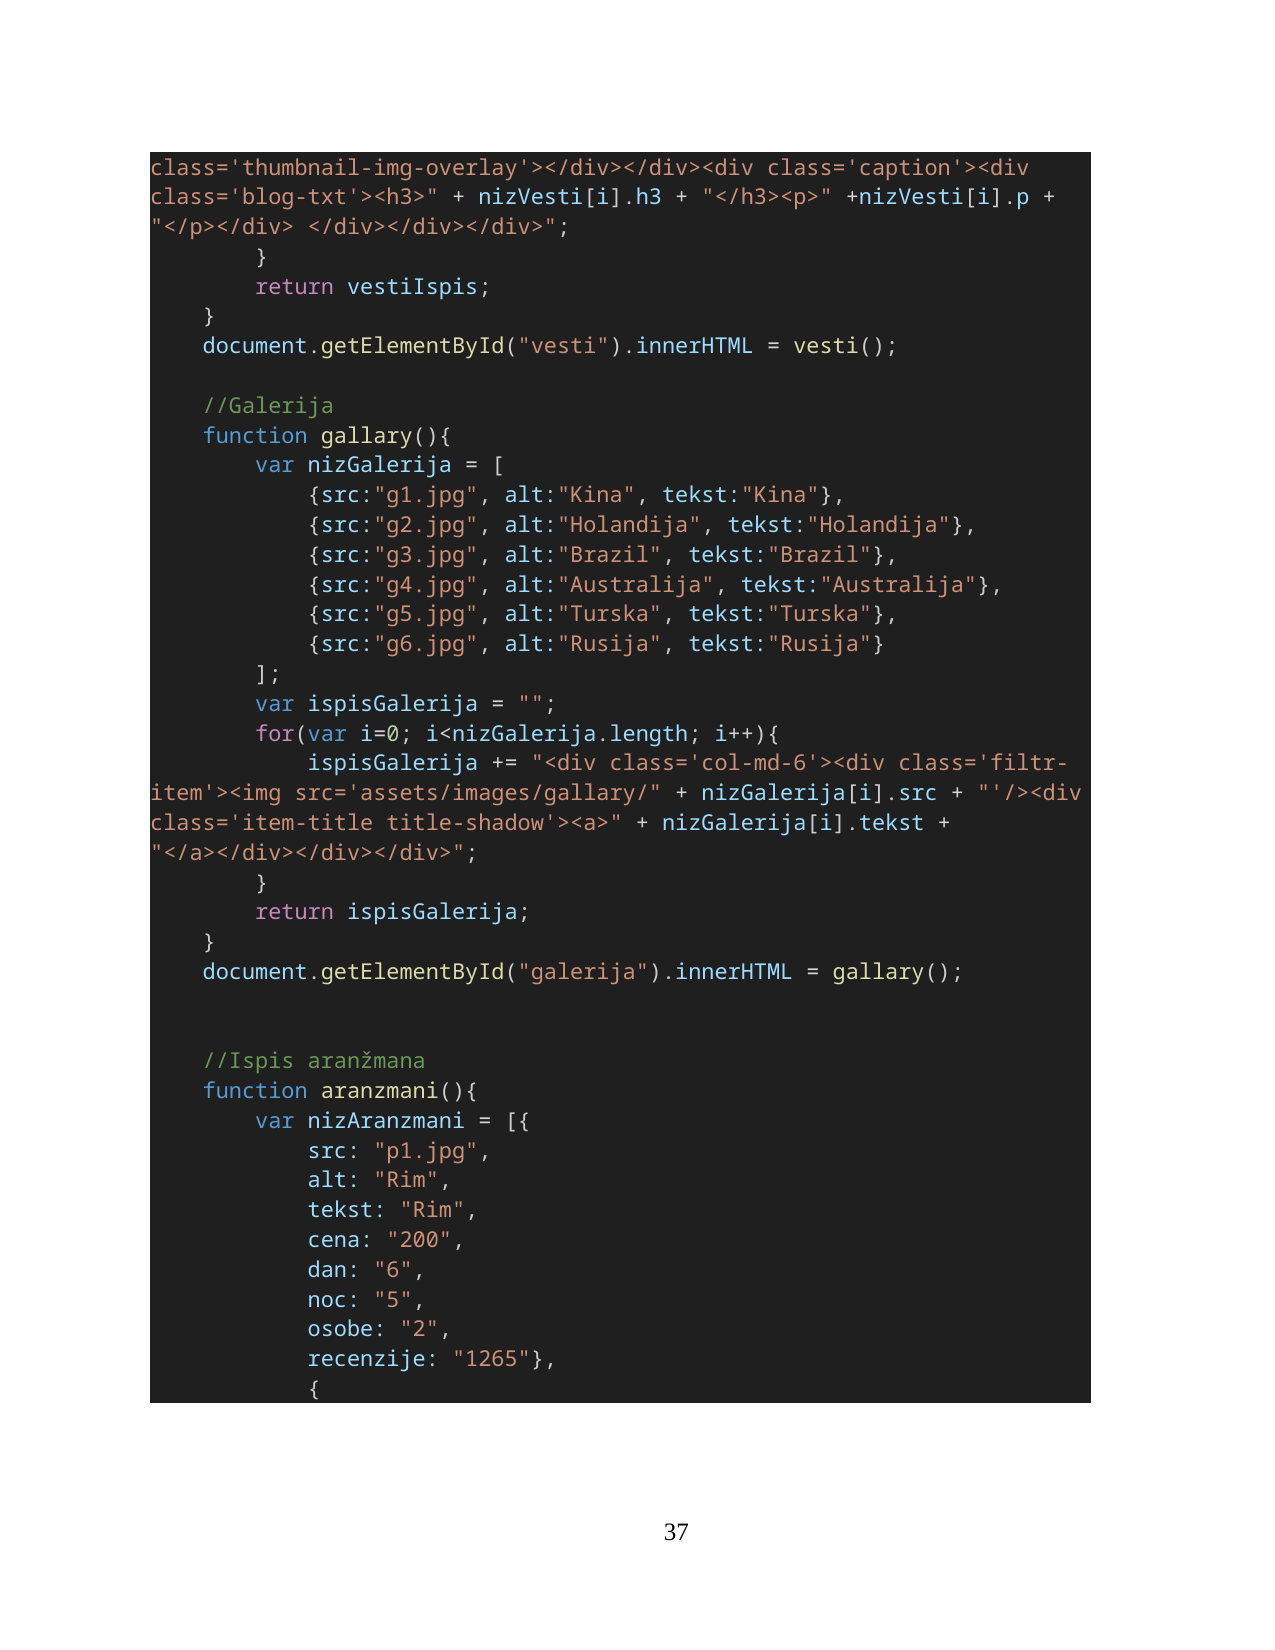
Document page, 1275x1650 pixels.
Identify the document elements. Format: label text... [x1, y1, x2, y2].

text document.getElementById("galerija").innerHTML = gallary(); [150, 956, 1091, 986]
text function gallary(){ [150, 420, 1091, 449]
text return ispisGalerija; [150, 896, 1091, 926]
text //Ispis aranžmana [150, 1045, 1091, 1075]
text src: "p1.jpg", [150, 1135, 1091, 1164]
text var nizGalerija = [ [150, 449, 1091, 479]
text var nizAranzmani = [{ [150, 1105, 1091, 1135]
text tekst: "Rim", [150, 1194, 1091, 1224]
text { [150, 1373, 1091, 1403]
text {src:"g6.jpg", alt:"Rusija", tekst:"Rusija"} [150, 628, 1091, 658]
text document.getElementById("vesti").innerHTML = vesti(); [150, 330, 1091, 360]
text osobe: "2", [150, 1313, 1091, 1343]
text for(var i=0; i<nizGalerija.length; i++){ [150, 718, 1091, 747]
text ]; [150, 658, 1091, 688]
text } [150, 241, 1091, 271]
text //Galerija [150, 390, 1091, 420]
text {src:"g5.jpg", alt:"Turska", tekst:"Turska"}, [150, 598, 1091, 628]
text {src:"g4.jpg", alt:"Australija", tekst:"Australija"}, [150, 569, 1091, 598]
text noc: "5", [150, 1284, 1091, 1313]
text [150, 152, 1091, 241]
text var ispisGalerija = ""; [150, 688, 1091, 718]
text } [150, 301, 1091, 330]
text {src:"g1.jpg", alt:"Kina", tekst:"Kina"}, [150, 479, 1091, 509]
text cena: "200", [150, 1224, 1091, 1254]
text function aranzmani(){ [150, 1075, 1091, 1105]
text {src:"g3.jpg", alt:"Brazil", tekst:"Brazil"}, [150, 539, 1091, 569]
text return vestiIspis; [150, 271, 1091, 301]
text recenzije: "1265"}, [150, 1343, 1091, 1373]
text ispisGalerija += "<div class='col-md-6'><div class='filtr-item'><img src='assets/images/gallary/" + nizGalerija[i].src + "'/><div class='item-title title-shadow'><a>" + nizGalerija[i].tekst + "</a></div></div></div>"; [150, 747, 1091, 867]
text {src:"g2.jpg", alt:"Holandija", tekst:"Holandija"}, [150, 509, 1091, 539]
text } [150, 867, 1091, 896]
text } [150, 926, 1091, 956]
text dan: "6", [150, 1254, 1091, 1284]
text alt: "Rim", [150, 1164, 1091, 1194]
